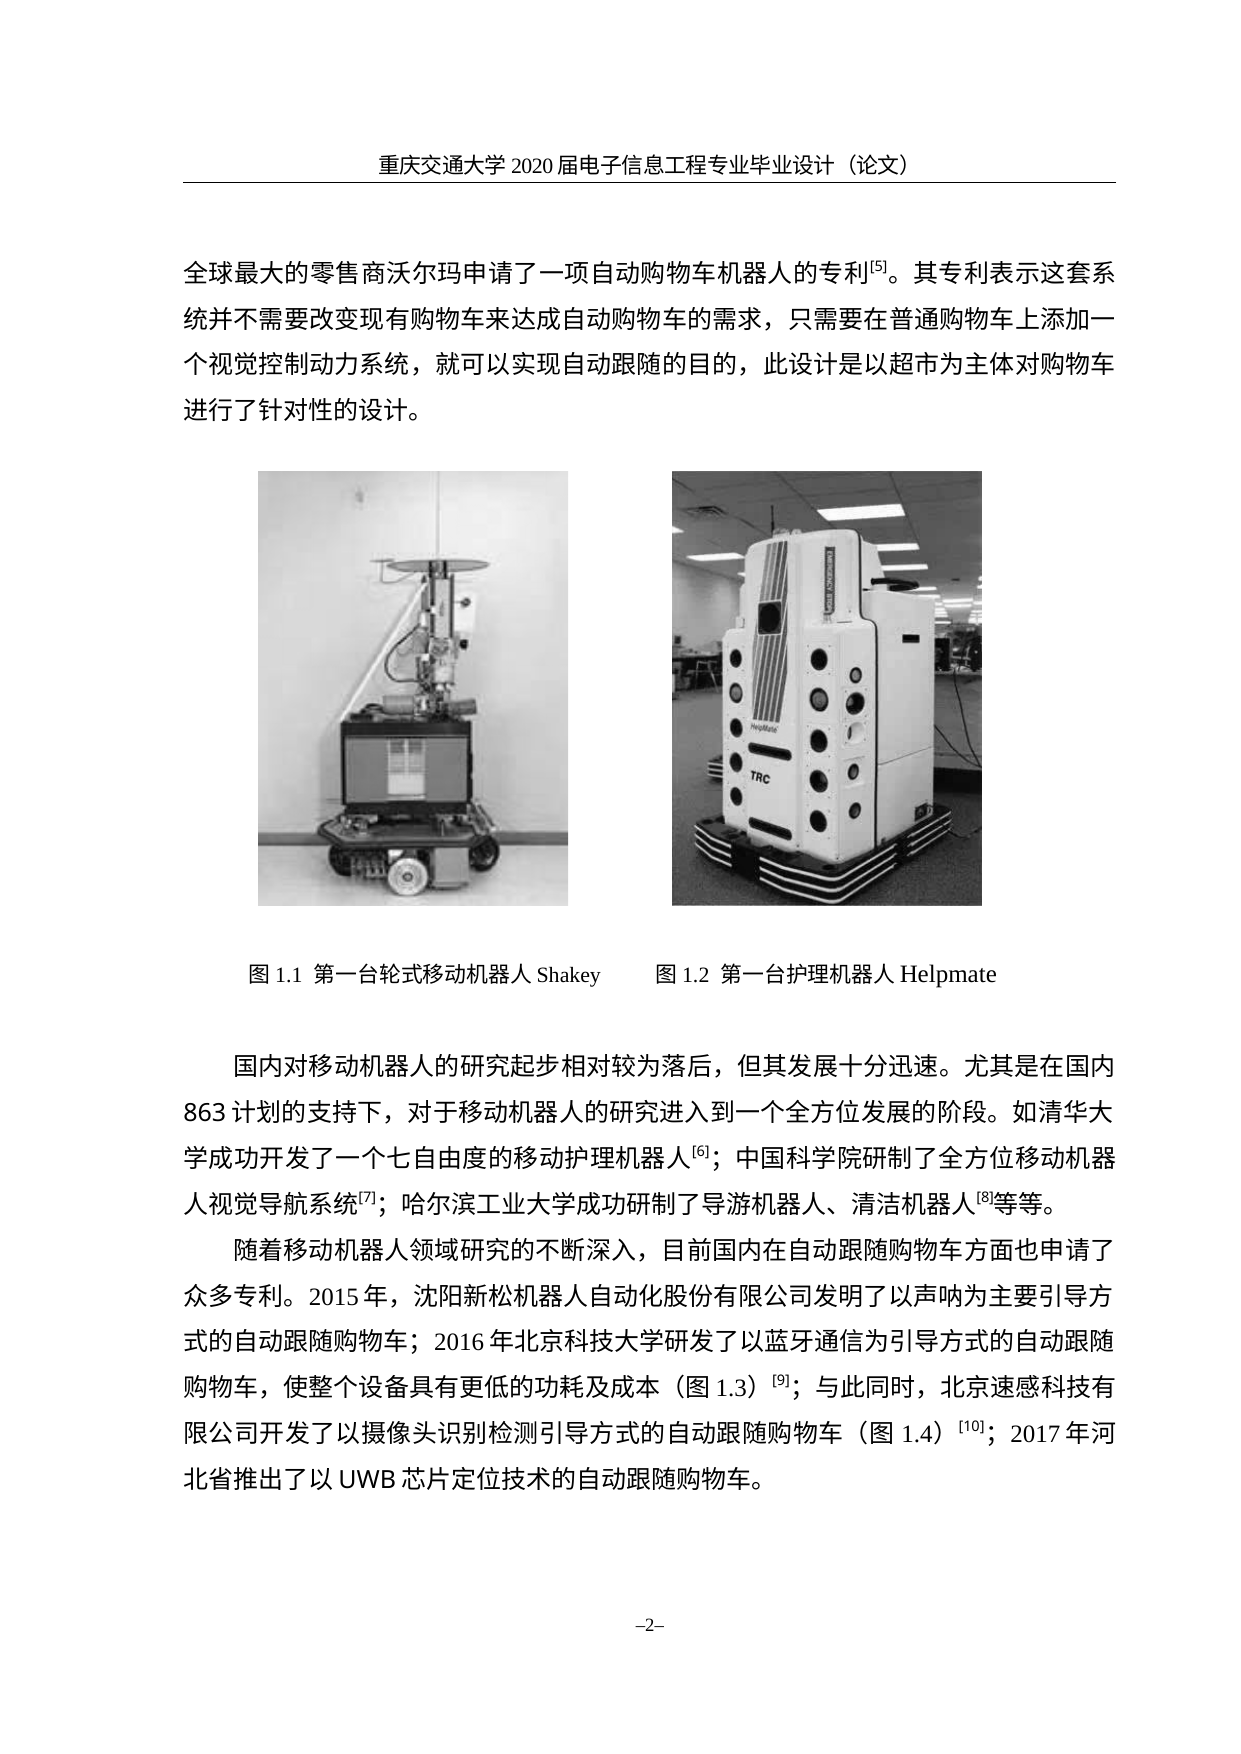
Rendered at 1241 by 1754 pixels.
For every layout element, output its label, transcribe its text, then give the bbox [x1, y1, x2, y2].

text 图1.1 第一台轮式移动机器人Shakey 图1.2 第一台护理机器人Helpmate [183, 957, 1116, 989]
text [183, 246, 1116, 429]
text 随着移动机器人领域研究的不断深入，目前国内在自动跟随购物车方面也申请了众多专利。2015年，沈阳新松机器人自动化股份有限公司发明了以声呐为主要引导方式的自动跟随购物车；2016年北京科技大学研发了以蓝牙通信为引导方式的自动跟随购物车，使整个设备具有更低的功耗及成本（图1.3）[9]；与此同时，北京速感科技有限公司开发了以摄像头识别检测引导方式的自动跟随购物车（图1.4）[10]；2017年河北省推出了以UWB芯片定位技术的自动跟随购物车。 [183, 1222, 1116, 1497]
text 国内对移动机器人的研究起步相对较为落后，但其发展十分迅速。尤其是在国内863计划的支持下，对于移动机器人的研究进入到一个全方位发展的阶段。如清华大学成功开发了一个七自由度的移动护理机器人[6]；中国科学院研制了全方位移动机器人视觉导航系统[7]；哈尔滨工业大学成功研制了导游机器人、清洁机器人[8]等等。 [183, 1039, 1116, 1222]
